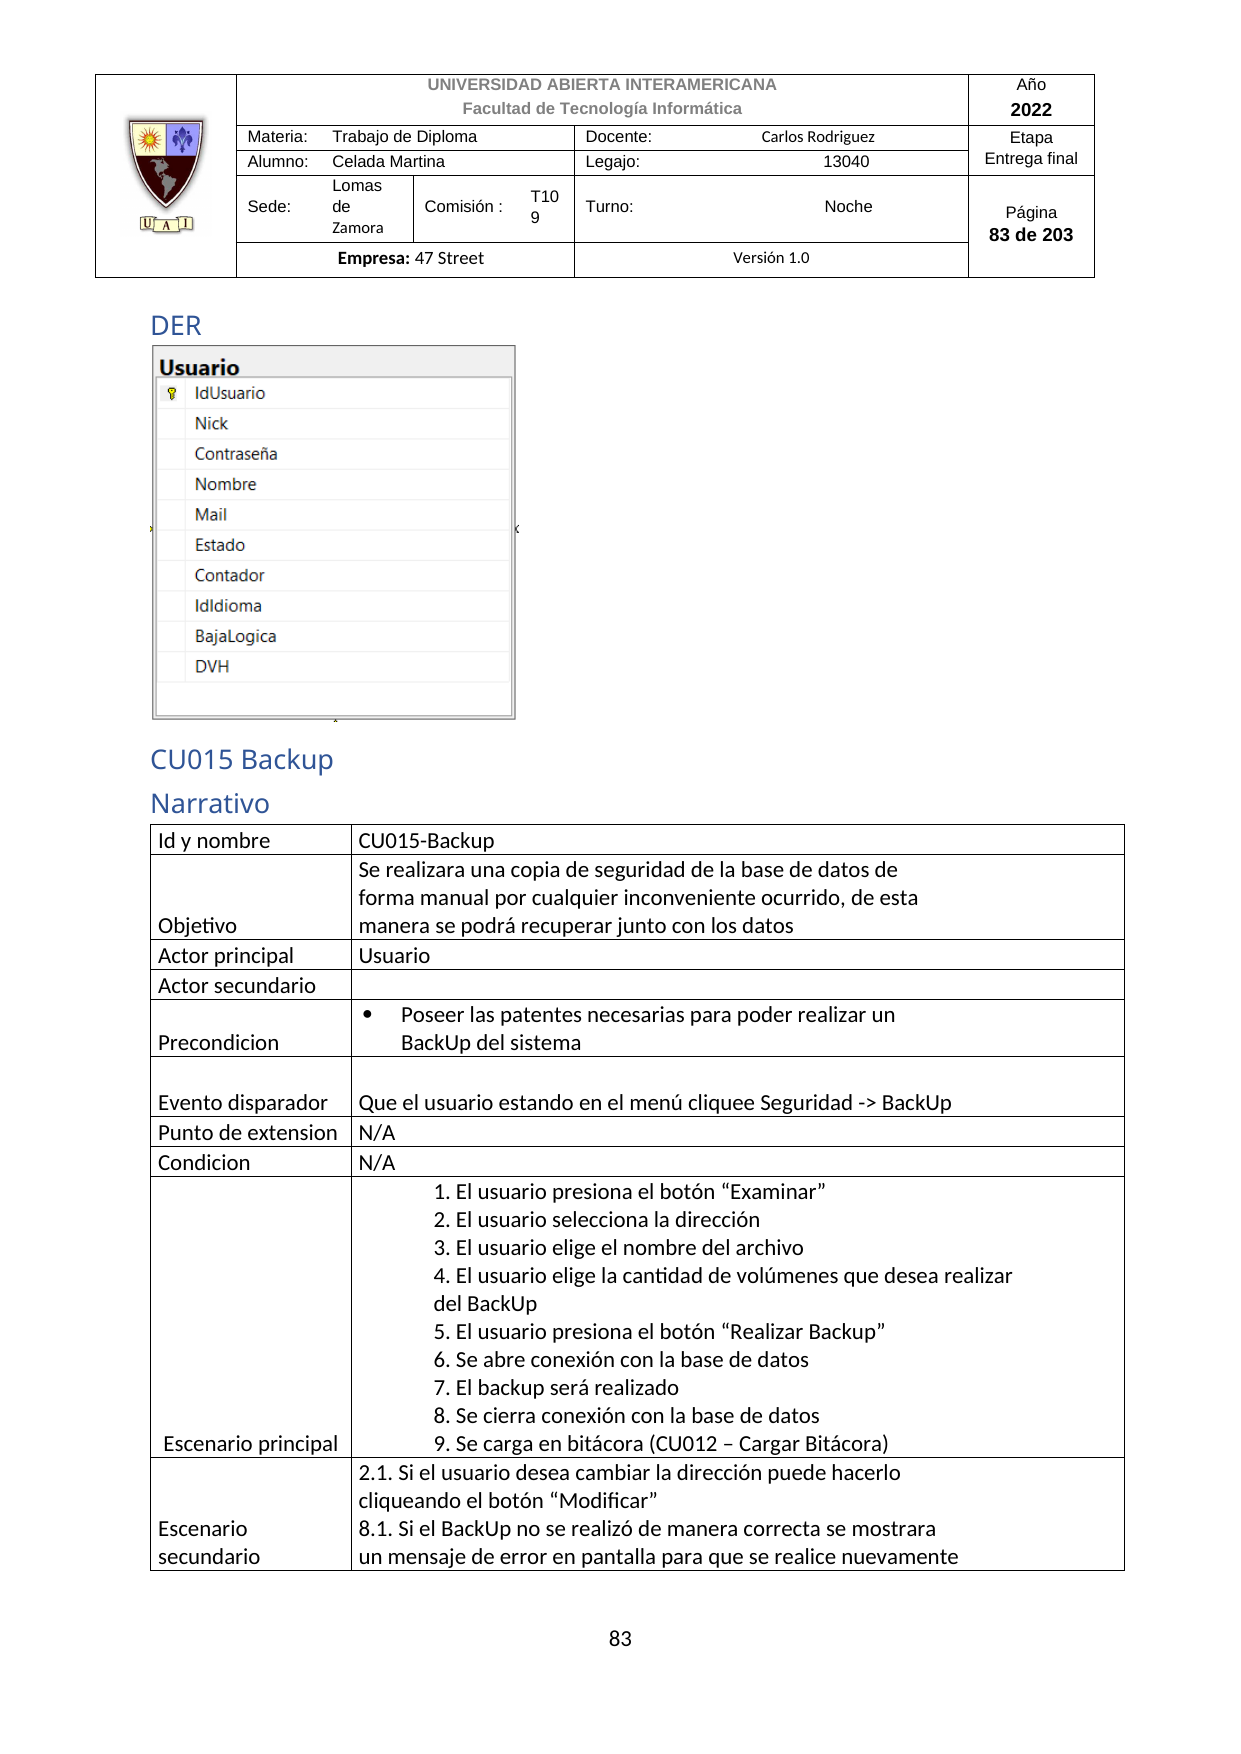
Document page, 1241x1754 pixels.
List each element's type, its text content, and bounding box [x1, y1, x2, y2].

table_cell Actor secundario [151, 970, 351, 999]
table_cell Precondicion [151, 1000, 351, 1056]
table_cell 2.1. Si el usuario desea cambiar la dirección puede hacerlo cliqueando el botón “Modificar” 8.1. Si el BackUp no se realizó de manera correcta se mostrara un mensaje de error en pantalla para que se realice nuevamente [352, 1458, 1124, 1570]
table_cell [352, 970, 1124, 999]
table_cell Se realizara una copia de seguridad de la base de datos de forma manual por cualquier inconveniente ocurrido, de esta manera se podrá recuperar junto con los datos [352, 855, 1124, 939]
table_cell N/A [352, 1117, 1124, 1146]
picture [150, 345, 519, 722]
subtitle Narrativo [150, 784, 1090, 821]
subtitle DER [150, 306, 1090, 343]
table_cell Escenario principal [151, 1177, 351, 1457]
picture [120, 111, 212, 237]
table_header Id y nombre [151, 825, 351, 854]
table_cell N/A [352, 1147, 1124, 1176]
table_cell Evento disparador [151, 1057, 351, 1116]
table_cell Usuario [352, 940, 1124, 969]
table_cell Actor principal [151, 940, 351, 969]
table_cell Que el usuario estando en el menú cliquee Seguridad -> BackUp [352, 1057, 1124, 1116]
table_cell 1. El usuario presiona el botón “Examinar” 2. El usuario selecciona la dirección 3. El usuario elige el nombre del archivo 4. El usuario elige la cantidad de volúmenes que desea realizar del BackUp 5. El usuario presiona el botón “Realizar Backup” 6. Se abre conexión con la base de datos 7. El backup será realizado 8. Se cierra conexión con la base de datos 9. Se carga en bitácora (CU012 – Cargar Bitácora) [352, 1177, 1124, 1457]
table_header CU015-Backup [352, 825, 1124, 854]
table_cell Punto de extension [151, 1117, 351, 1146]
table_cell Objetivo [151, 855, 351, 939]
table_cell Condicion [151, 1147, 351, 1176]
table_cell Escenario secundario [151, 1458, 351, 1570]
table_cell Poseer las patentes necesarias para poder realizar un BackUp del sistema [352, 1000, 1124, 1056]
subtitle CU015 Backup [150, 740, 1090, 777]
